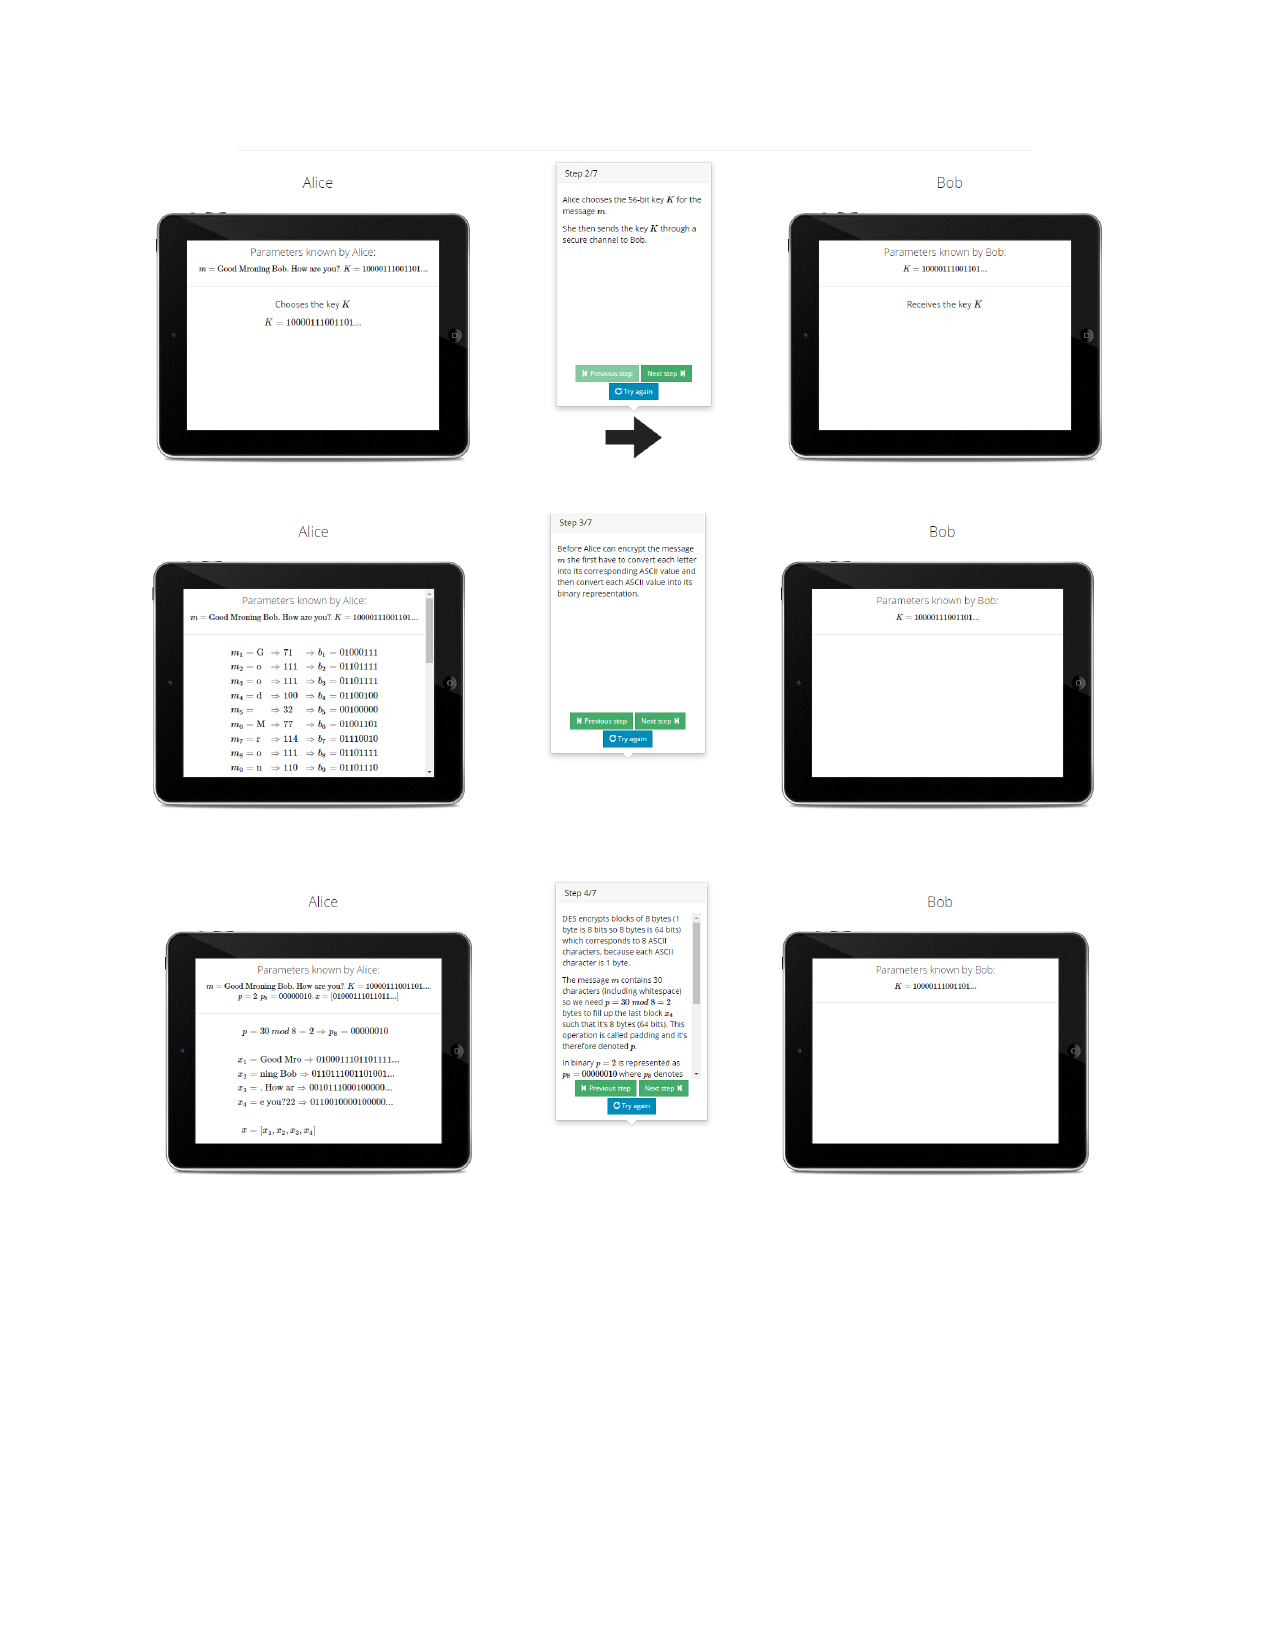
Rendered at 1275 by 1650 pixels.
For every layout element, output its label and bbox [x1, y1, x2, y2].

picture [150, 150, 1125, 477]
picture [150, 513, 1125, 837]
picture [150, 873, 1125, 1218]
